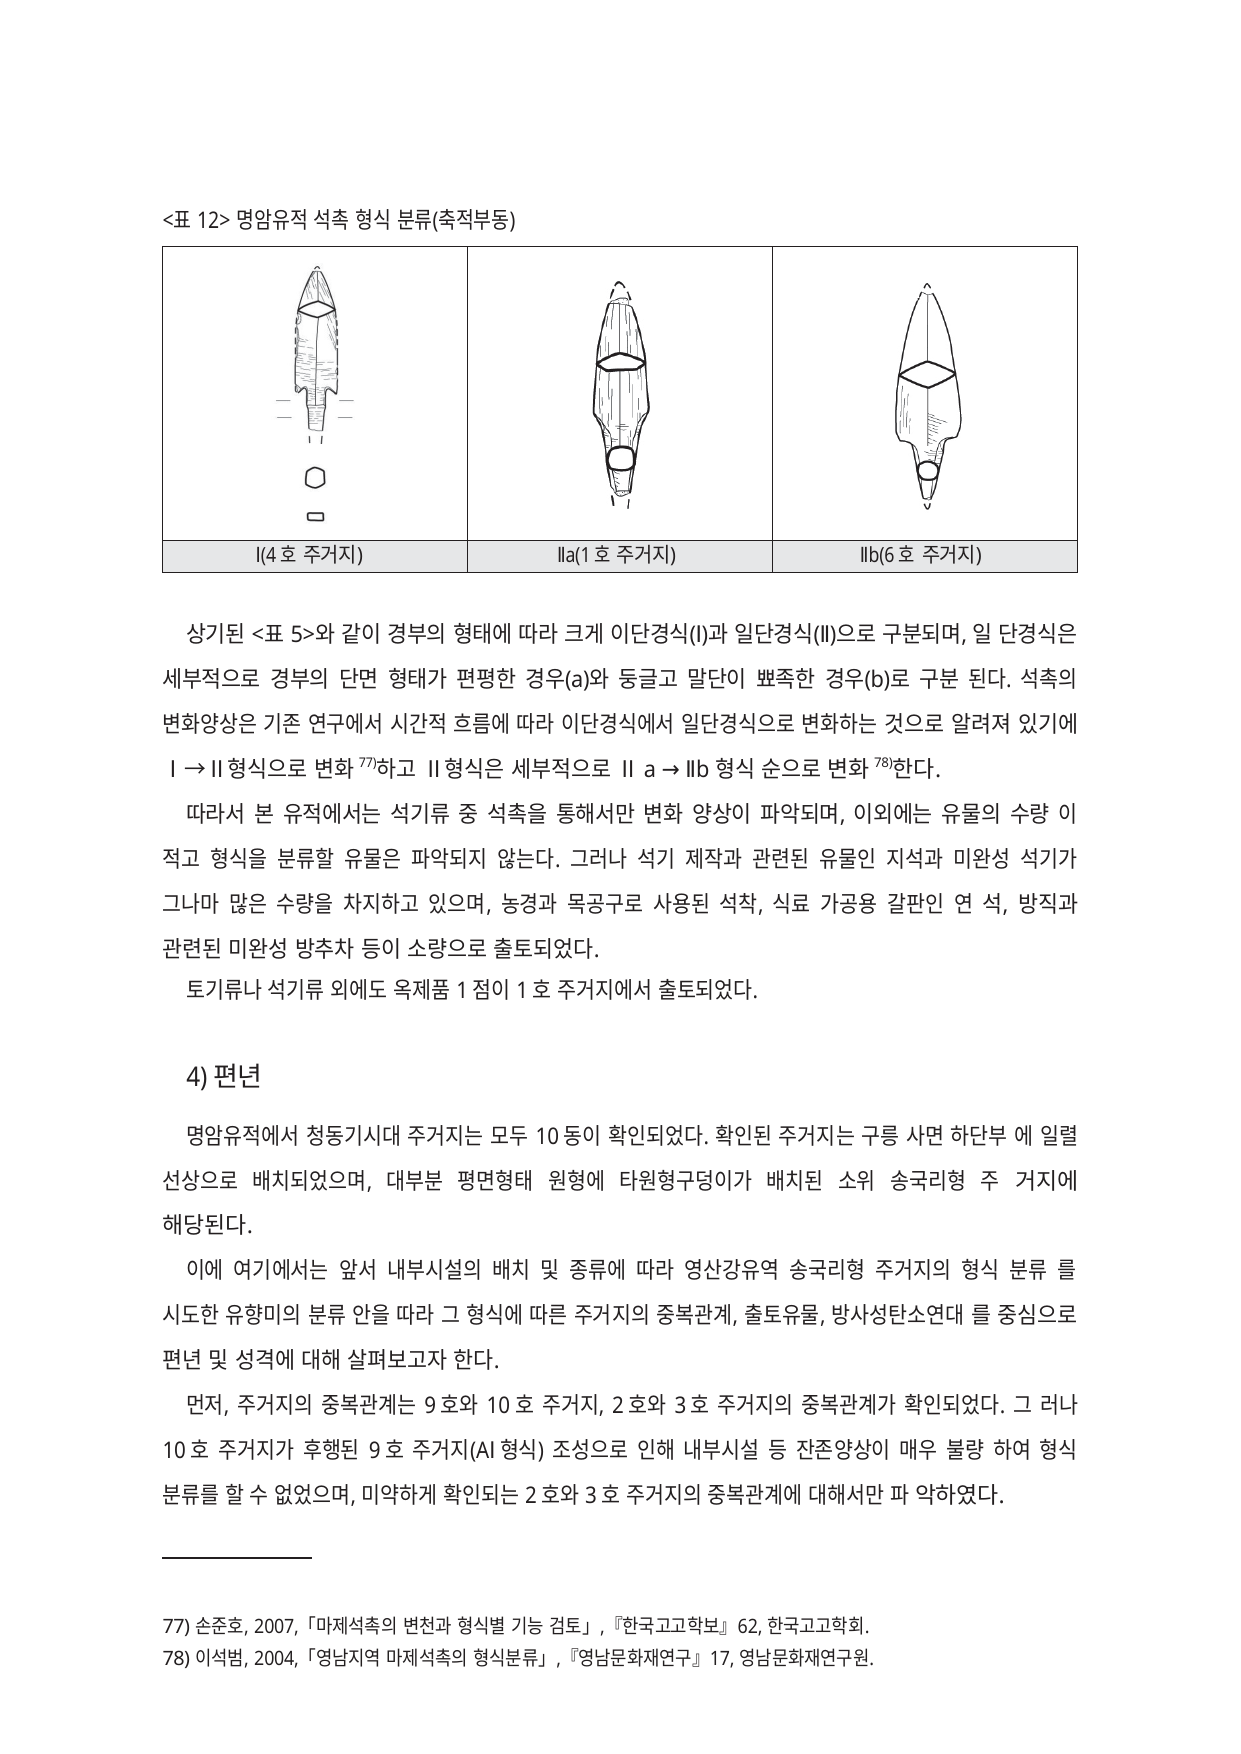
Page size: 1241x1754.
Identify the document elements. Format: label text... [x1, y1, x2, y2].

subtitle 4) 편년 [186, 1055, 1090, 1094]
table_header [773, 247, 1077, 540]
table_cell Ⅱa(1호 주거지) [468, 541, 772, 572]
picture [592, 281, 650, 510]
text 토기류나 석기류 외에도 옥제품 1점이 1호 주거지에서 출토되었다. [186, 976, 1090, 1004]
list 이석범, 2004,「영남지역 마제석촉의 형식분류」,『영남문화재연구』17, 영남문화재연구원. [162, 1643, 1090, 1672]
table_header [468, 247, 772, 540]
text 먼저, 주거지의 중복관계는 9호와 10호 주거지, 2호와 3호 주거지의 중복관계가 확인되었다. 그 러나 10호 주거지가 후행된 9호 주거지(AⅠ형식) 조성으로 인해 내부시설 등 잔존양상이 매우 불량 하여 형식 분류를 할 수 없었으며, 미약하게 확인되는 2호와 3호 주거지의 중복관계에 대해서만 파 악하였다. [162, 1387, 1078, 1510]
text 따라서 본 유적에서는 석기류 중 석촉을 통해서만 변화 양상이 파악되며, 이외에는 유물의 수량 이 적고 형식을 분류할 유물은 파악되지 않는다. 그러나 석기 제작과 관련된 유물인 지석과 미완성 석기가 그나마 많은 수량을 차지하고 있으며, 농경과 목공구로 사용된 석착, 식료 가공용 갈판인 연 석, 방직과 관련된 미완성 방추차 등이 소량으로 출토되었다. [162, 796, 1078, 964]
text 이에 여기에서는 앞서 내부시설의 배치 및 종류에 따라 영산강유역 송국리형 주거지의 형식 분류 를 시도한 유향미의 분류 안을 따라 그 형식에 따른 주거지의 중복관계, 출토유물, 방사성탄소연대 를 중심으로 편년 및 성격에 대해 살펴보고자 한다. [162, 1252, 1078, 1375]
text <표 12> 명암유적 석촉 형식 분류(축적부동) [162, 202, 1090, 235]
text 명암유적에서 청동기시대 주거지는 모두 10동이 확인되었다. 확인된 주거지는 구릉 사면 하단부 에 일렬 선상으로 배치되었으며, 대부분 평면형태 원형에 타원형구덩이가 배치된 소위 송국리형 주 거지에 해당된다. [162, 1118, 1078, 1241]
text 상기된 <표 5>와 같이 경부의 형태에 따라 크게 이단경식(Ⅰ)과 일단경식(Ⅱ)으로 구분되며, 일 단경식은 세부적으로 경부의 단면 형태가 편평한 경우(a)와 둥글고 말단이 뾰족한 경우(b)로 구분 된다. 석촉의 변화양상은 기존 연구에서 시간적 흐름에 따라 이단경식에서 일단경식으로 변화하는 것으로 알려져 있기에 Ⅰ→Ⅱ형식으로 변화77)하고 Ⅱ형식은 세부적으로 Ⅱa → Ⅱb 형식 순으로 변화78)한다. [162, 616, 1078, 784]
list 손준호, 2007,「마제석촉의 변천과 형식별 기능 검토」,『한국고고학보』62, 한국고고학회. [162, 1610, 1090, 1639]
table_header [163, 247, 467, 540]
table_cell Ⅰ(4호 주거지) [163, 541, 467, 572]
table_cell Ⅱb(6호 주거지) [773, 541, 1077, 572]
picture [271, 263, 355, 524]
picture [892, 283, 966, 513]
